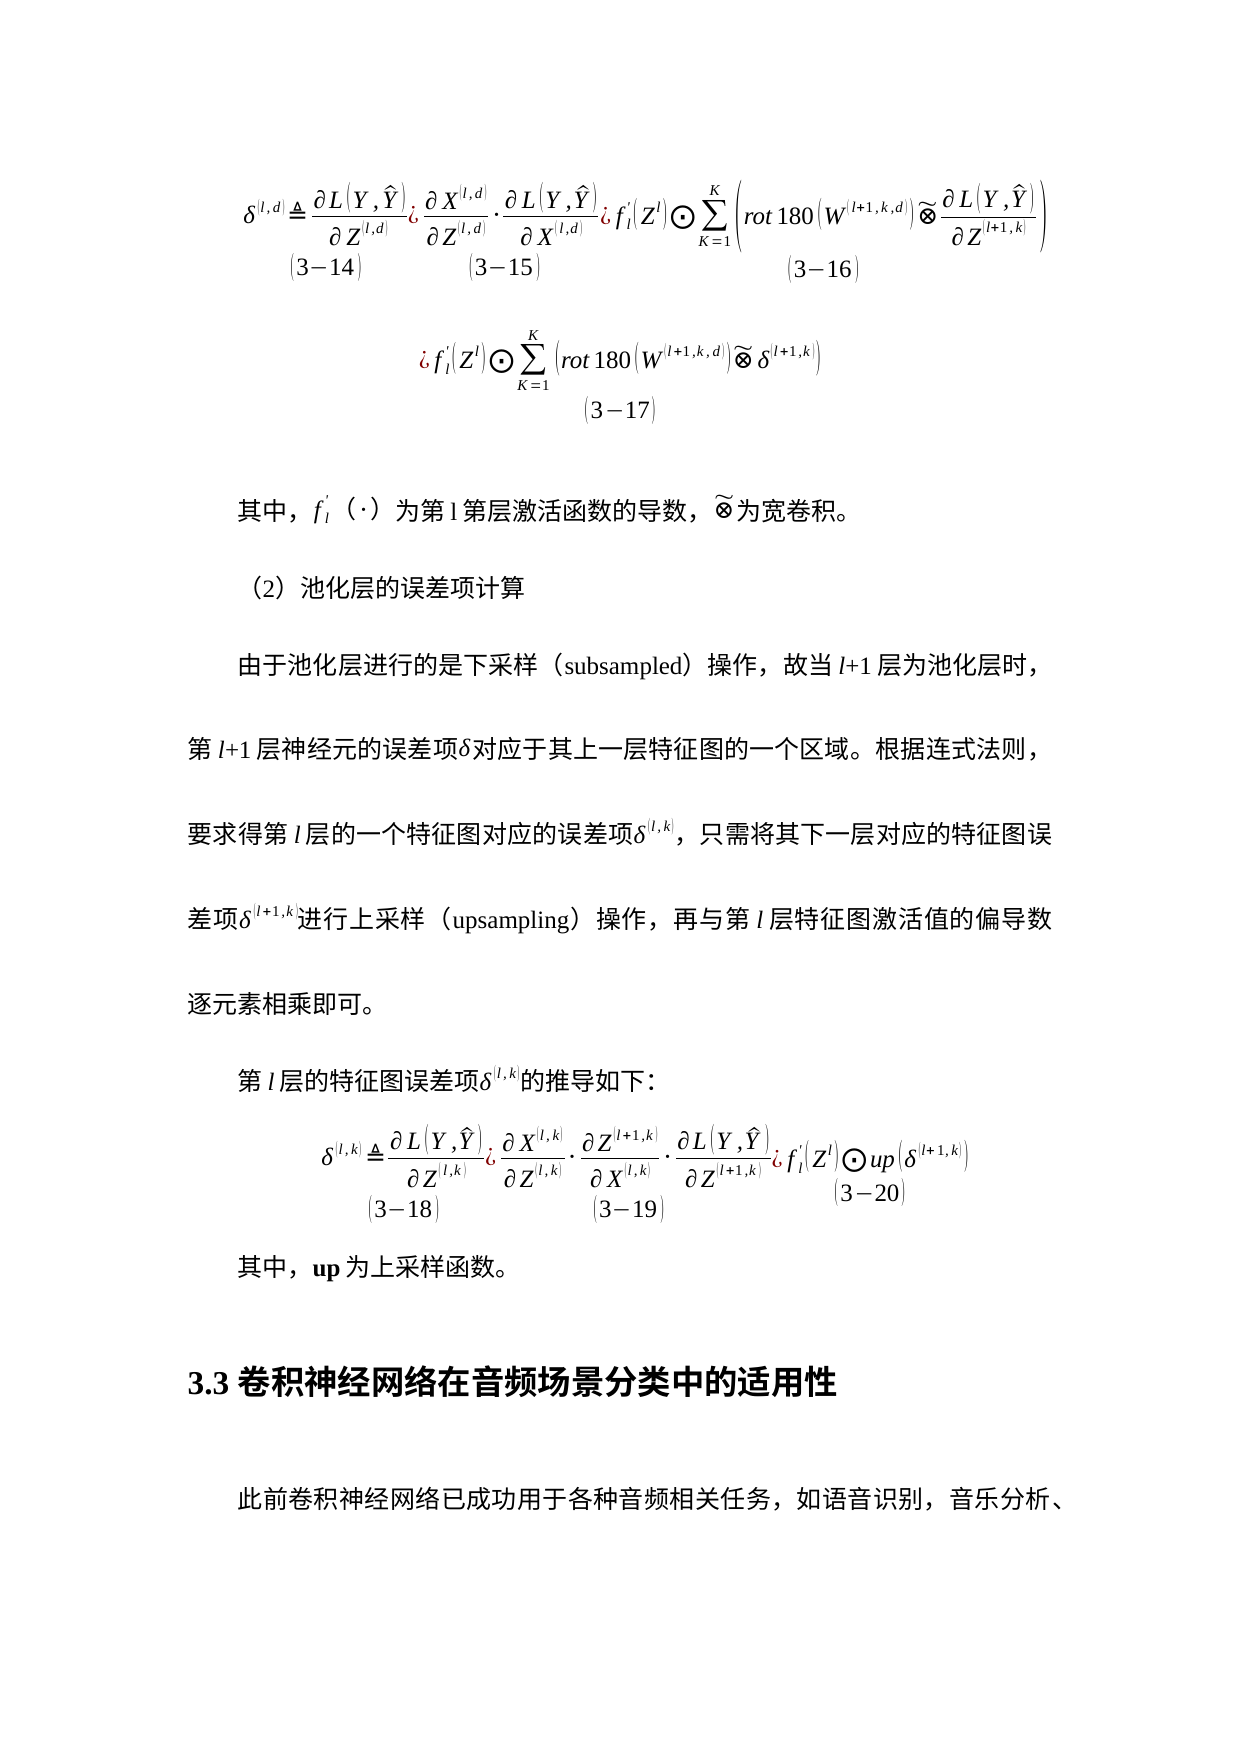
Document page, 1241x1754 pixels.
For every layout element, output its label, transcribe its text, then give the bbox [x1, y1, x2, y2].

text 由于池化层进行的是下采样（subsampled）操作，故当l+1层为池化层时，第l+1层神经元的误差项对应于其上一层特征图的一个区域。根据连式法则，要求得第l层的一个特征图对应的误差项，只需将其下一层对应的特征图误差项进行上采样（upsampling）操作，再与第l层特征图激活值的偏导数逐元素相乘即可。 [187, 629, 1053, 1037]
text 第l层的特征图误差项的推导如下： [187, 1046, 1053, 1114]
text 其中，up为上采样函数。 [187, 1232, 1053, 1300]
subtitle 3.3 卷积神经网络在音频场景分类中的适用性 [187, 1346, 1053, 1414]
text （2）池化层的误差项计算 [237, 552, 1053, 620]
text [187, 1463, 1053, 1531]
text 其中，为第l第层激活函数的导数，为宽卷积。 [187, 475, 1053, 543]
